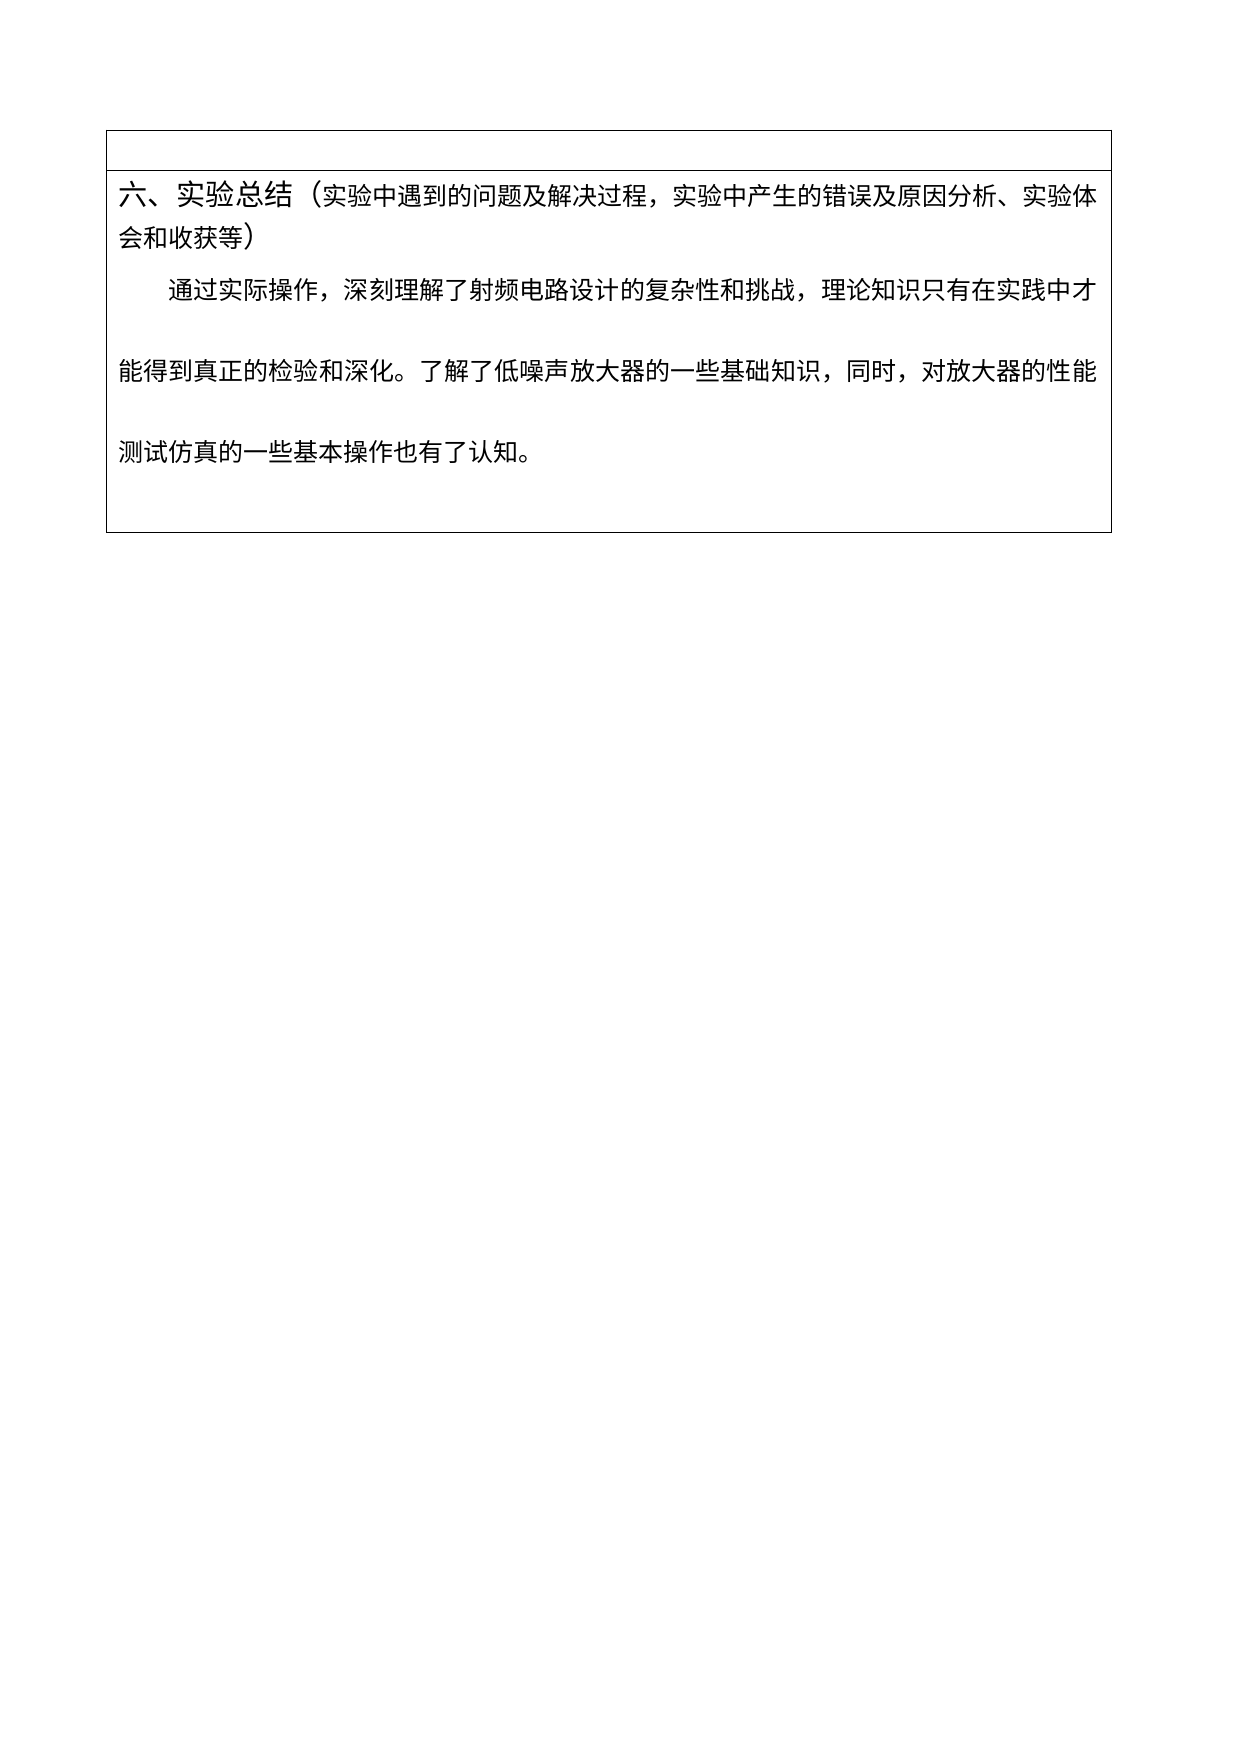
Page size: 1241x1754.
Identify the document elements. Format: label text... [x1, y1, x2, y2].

table_cell 六、实验总结（实验中遇到的问题及解决过程，实验中产生的错误及原因分析、实验体会和收获等） 通过实际操作，深刻理解了射频电路设计的复杂性和挑战，理论知识只有在实践中才能得到真正的检验和深化。了解了低噪声放大器的一些基础知识，同时，对放大器的性能测试仿真的一些基本操作也有了认知。 [107, 171, 1111, 532]
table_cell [107, 131, 1111, 170]
